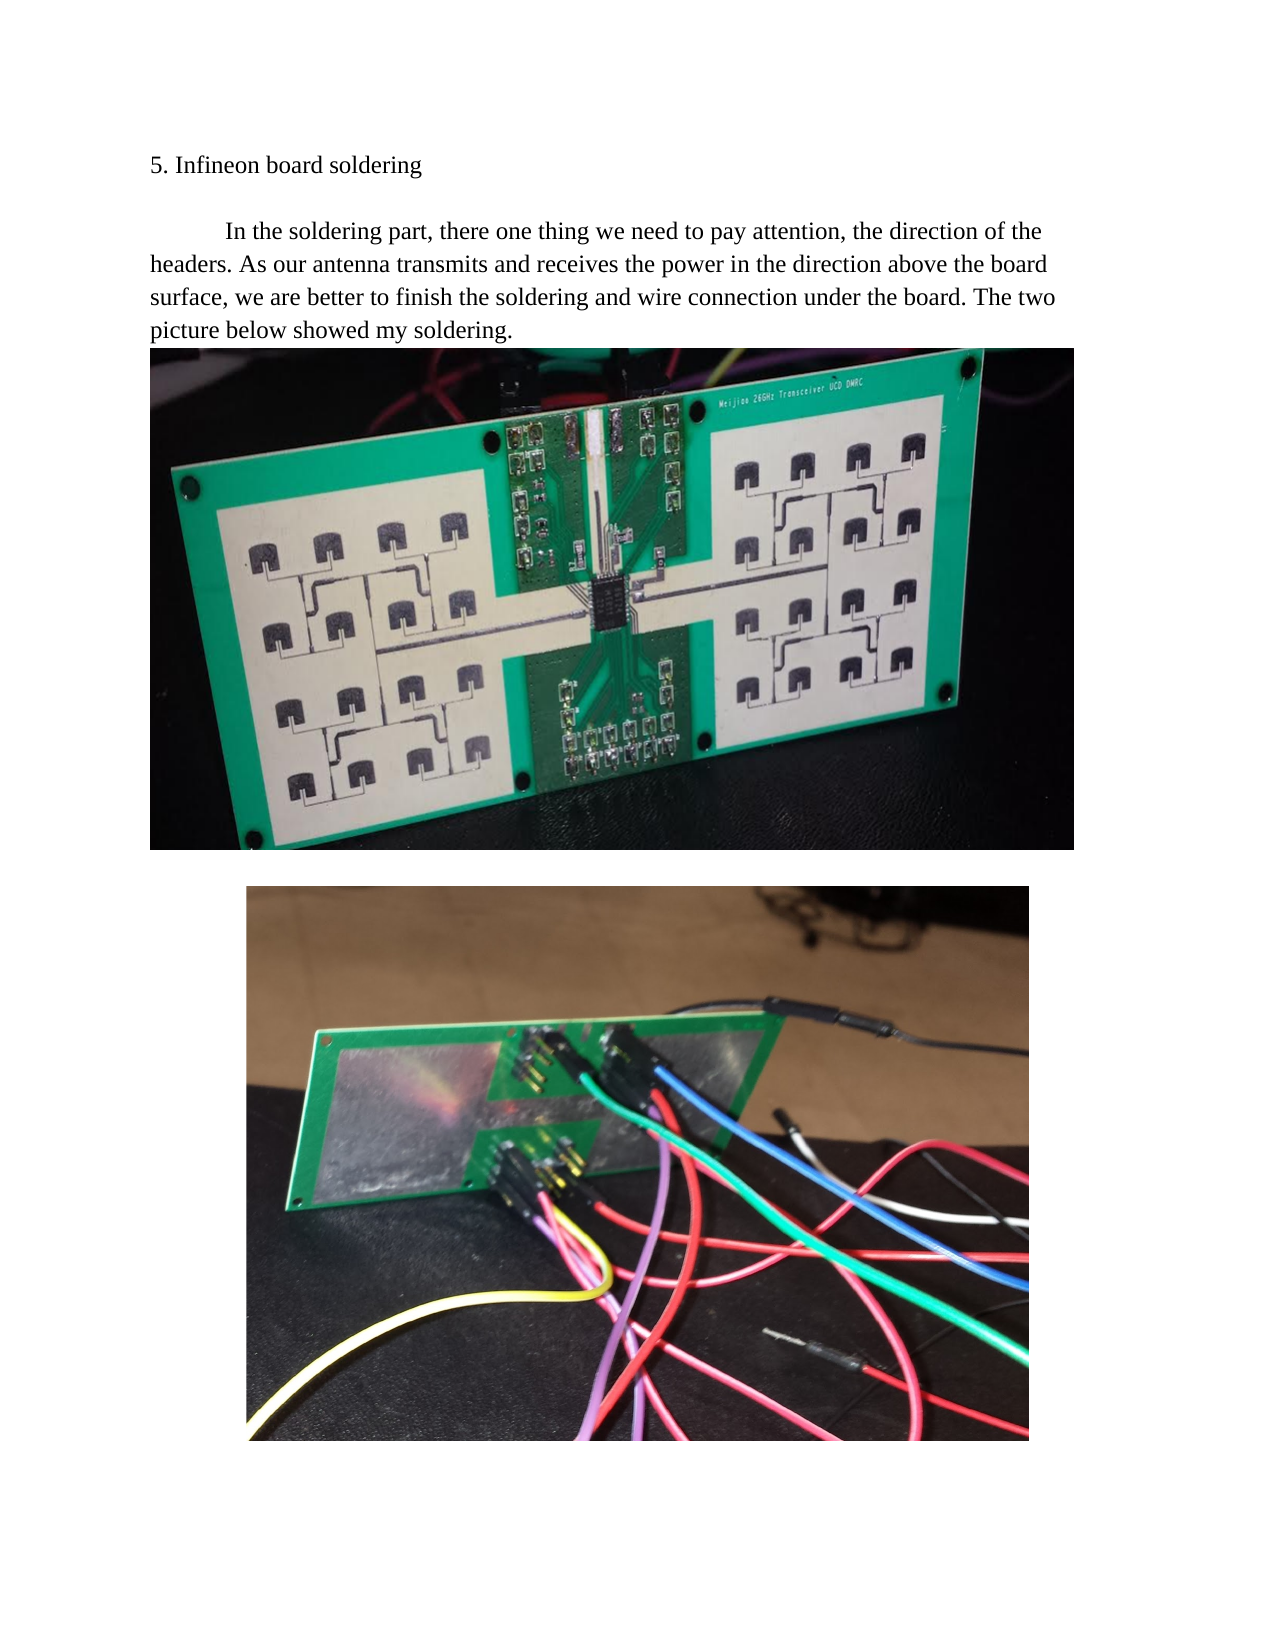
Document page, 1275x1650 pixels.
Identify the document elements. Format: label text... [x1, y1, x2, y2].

text 5. Infineon board soldering [150, 150, 1125, 179]
picture [246, 886, 1029, 1441]
text In the soldering part, there one thing we need to pay attention, the direction of the headers. As our antenna transmits and receives the power in the direction above the board surface, we are better to finish the soldering and wire connection under the board. The two picture below showed my soldering. [150, 216, 1125, 344]
picture [150, 348, 1074, 850]
